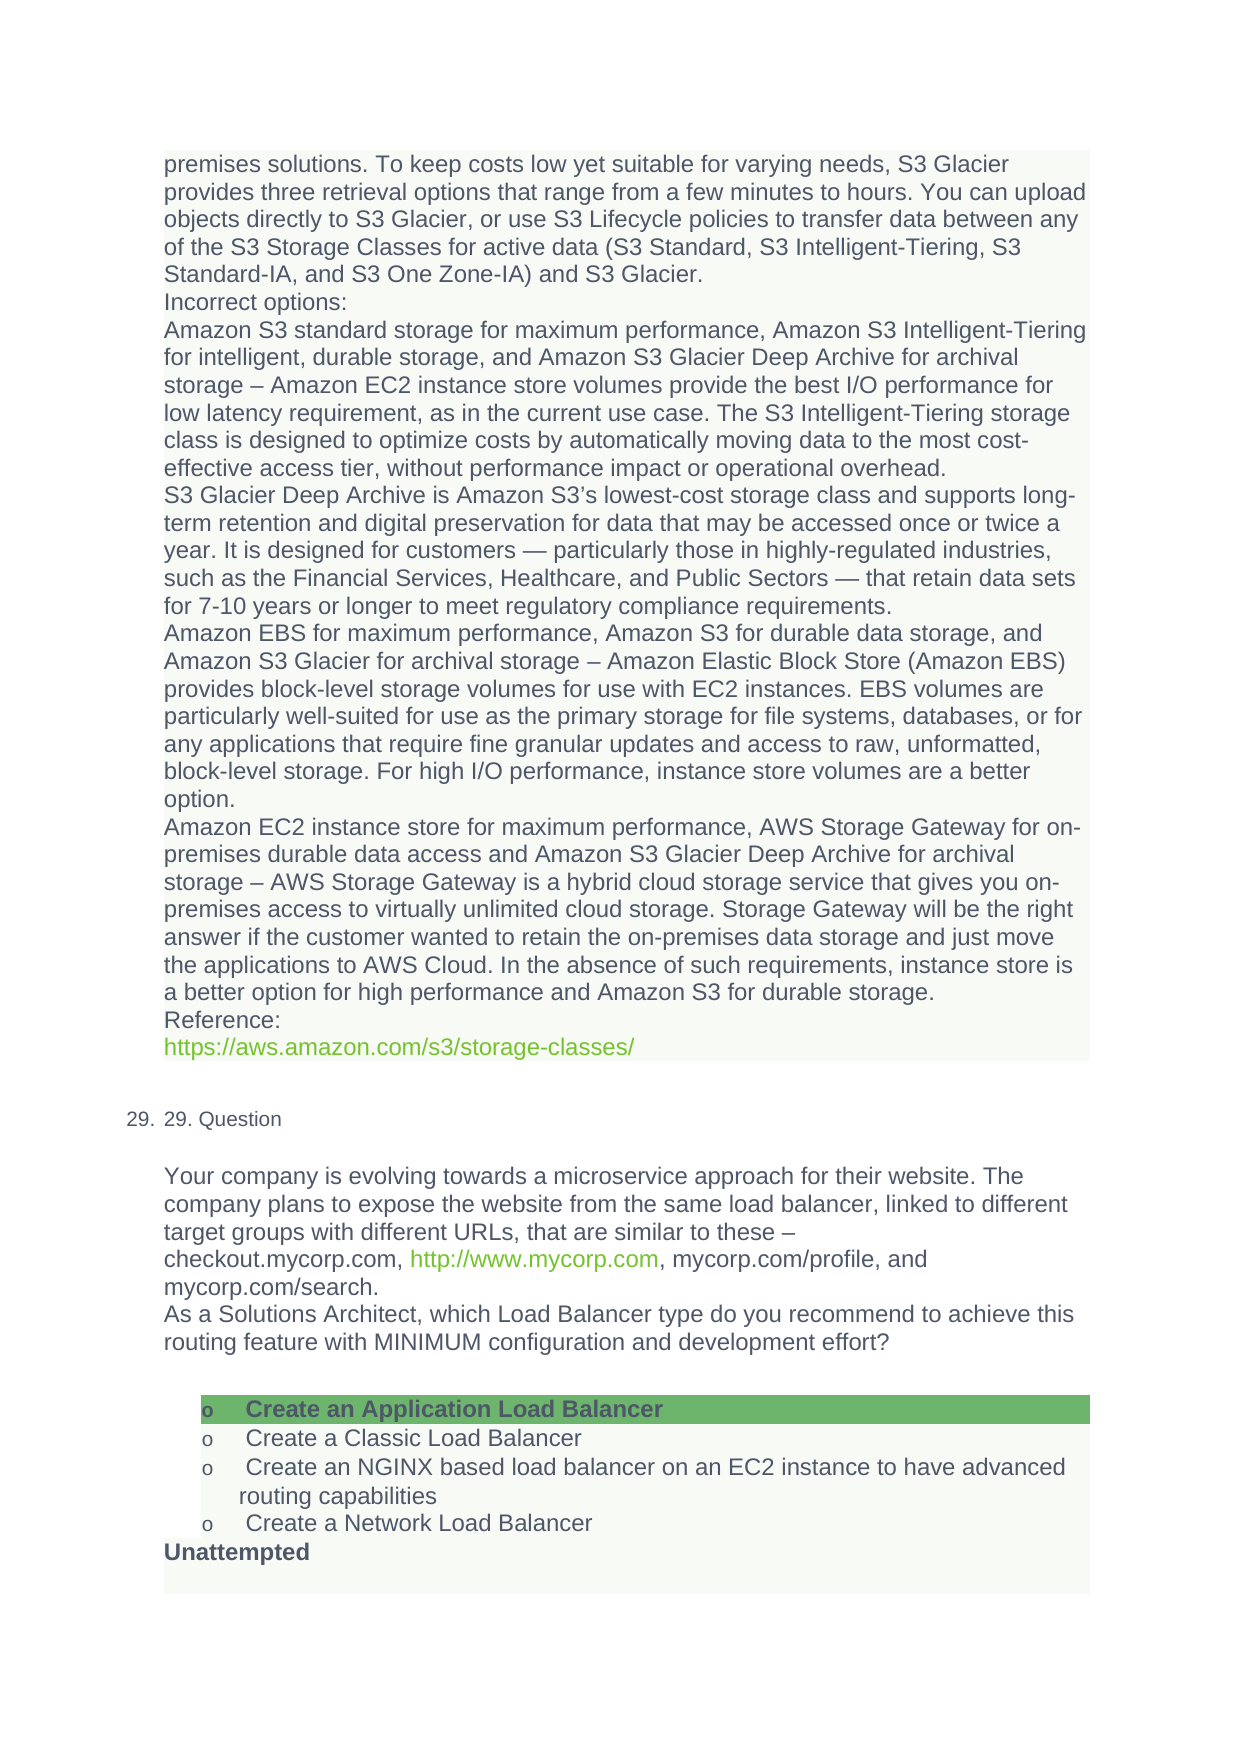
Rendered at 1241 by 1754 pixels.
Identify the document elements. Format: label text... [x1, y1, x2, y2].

list Create a Network Load Balancer [201, 1509, 1090, 1538]
list Create an Application Load Balancer [201, 1395, 1090, 1424]
text Your company is evolving towards a microservice approach for their website. The company plans to expose the website from the same load balancer, linked to different target groups with different URLs, that are similar to these – checkout.mycorp.com, http://www.mycorp.com, mycorp.com/profile, and mycorp.com/search. As a Solutions Architect, which Load Balancer type do you recommend to achieve this routing feature with MINIMUM configuration and development effort? [164, 1162, 1090, 1355]
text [164, 150, 1090, 1061]
list Create a Classic Load Balancer [201, 1424, 1090, 1453]
subtitle 29. Question [126, 1101, 1090, 1131]
list Unattempted [164, 1538, 1090, 1594]
list Create an NGINX based load balancer on an EC2 instance to have advanced routing capabilities [201, 1453, 1090, 1509]
